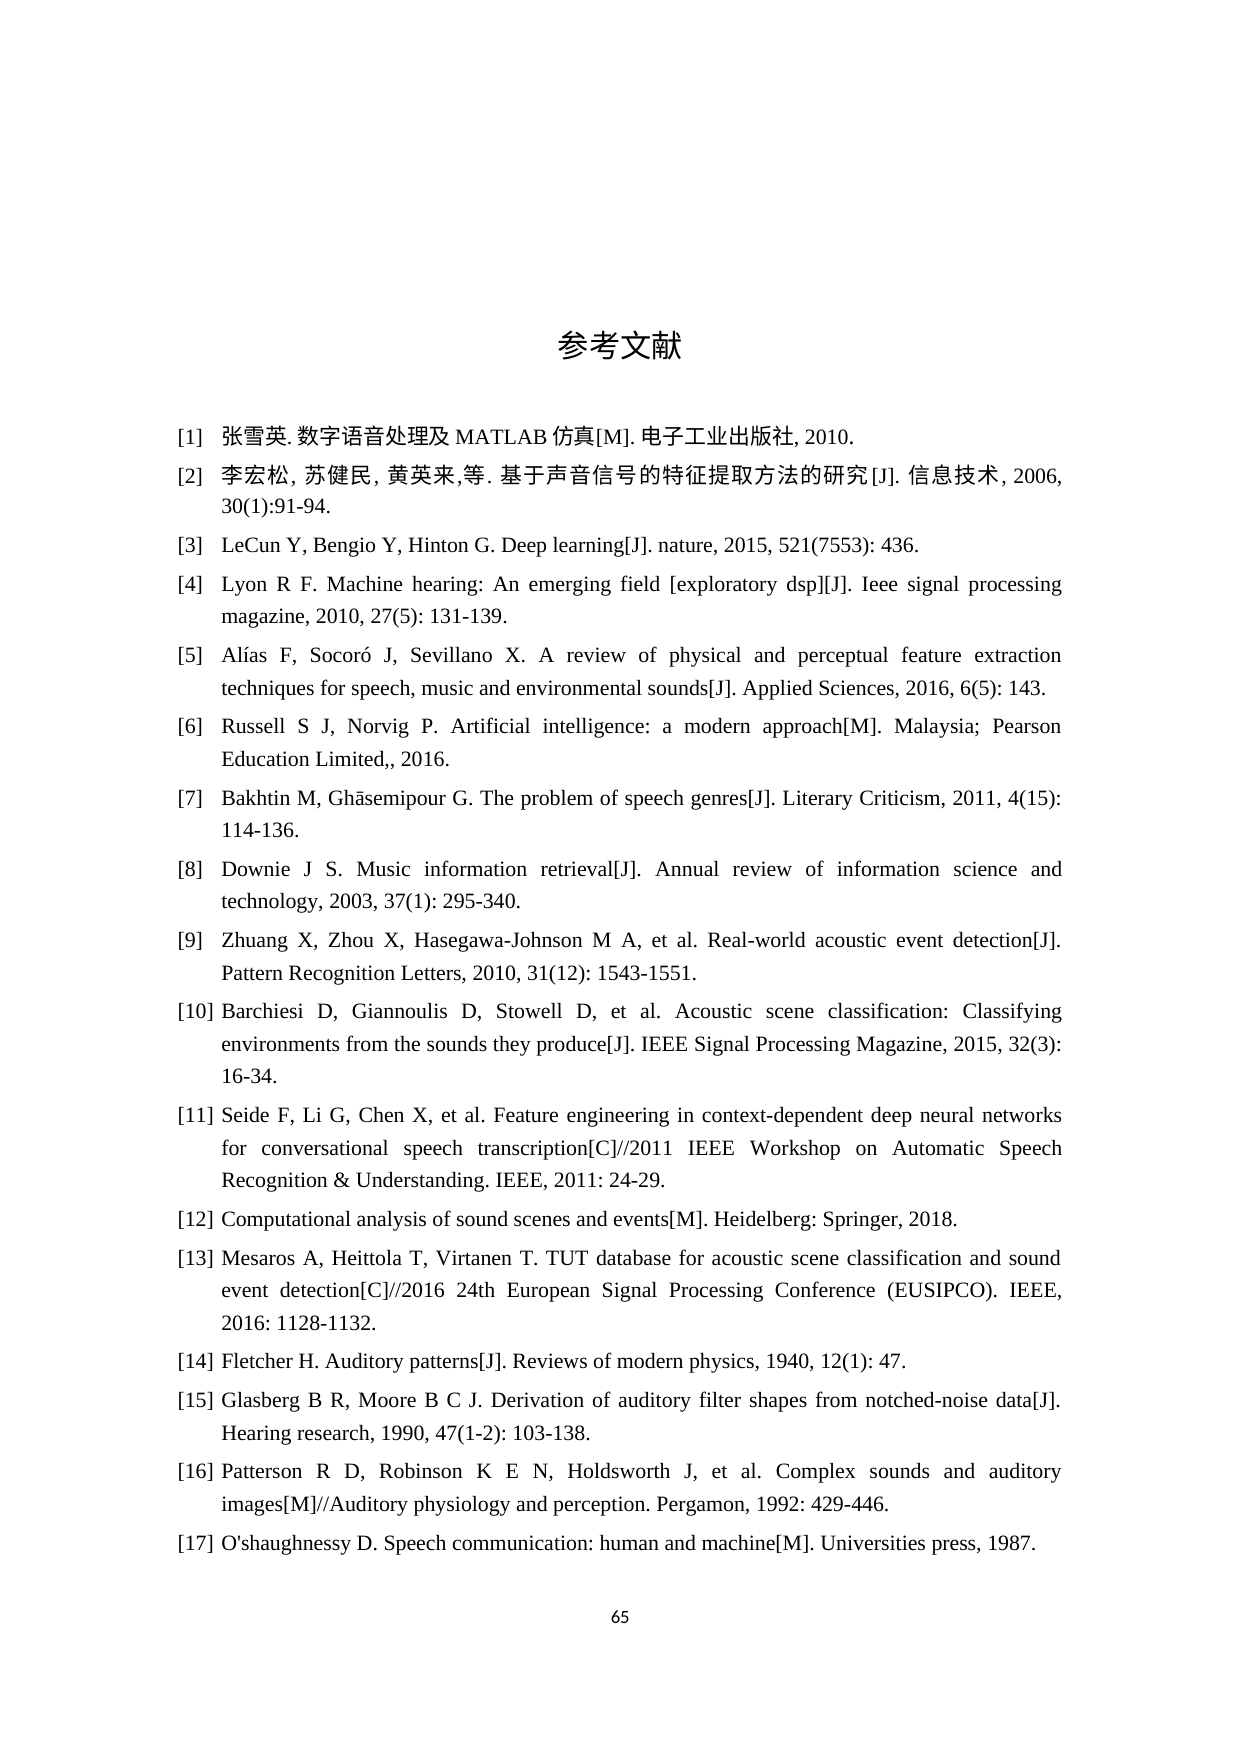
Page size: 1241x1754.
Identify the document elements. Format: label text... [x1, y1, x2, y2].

list Zhuang X, Zhou X, Hasegawa-Johnson M A, et al. Real-world acoustic event detection[J]. Pattern Recognition Letters, 2010, 31(12): 1543-1551. [177, 923, 1063, 988]
list Patterson R D, Robinson K E N, Holdsworth J, et al. Complex sounds and auditory images[M]//Auditory physiology and perception. Pergamon, 1992: 429-446. [177, 1455, 1063, 1520]
list Mesaros A, Heittola T, Virtanen T. TUT database for acoustic scene classification and sound event detection[C]//2016 24th European Signal Processing Conference (EUSIPCO). IEEE, 2016: 1128-1132. [177, 1241, 1063, 1338]
list 李宏松, 苏健民, 黄英来,等. 基于声音信号的特征提取方法的研究[J]. 信息技术, 2006, 30(1):91-94. [177, 457, 1063, 522]
list Bakhtin M, Ghāsemipour G. The problem of speech genres[J]. Literary Criticism, 2011, 4(15): 114-136. [177, 781, 1063, 846]
list Lyon R F. Machine hearing: An emerging field [exploratory dsp][J]. Ieee signal processing magazine, 2010, 27(5): 131-139. [177, 567, 1063, 632]
list Computational analysis of sound scenes and events[M]. Heidelberg: Springer, 2018. [177, 1202, 1063, 1235]
list Alías F, Socoró J, Sevillano X. A review of physical and perceptual feature extraction techniques for speech, music and environmental sounds[J]. Applied Sciences, 2016, 6(5): 143. [177, 638, 1063, 703]
list Seide F, Li G, Chen X, et al. Feature engineering in context-dependent deep neural networks for conversational speech transcription[C]//2011 IEEE Workshop on Automatic Speech Recognition & Understanding. IEEE, 2011: 24-29. [177, 1098, 1063, 1196]
list Fletcher H. Auditory patterns[J]. Reviews of modern physics, 1940, 12(1): 47. [177, 1345, 1063, 1377]
list O'shaughnessy D. Speech communication: human and machine[M]. Universities press, 1987. [177, 1526, 1063, 1558]
list Downie J S. Music information retrieval[J]. Annual review of information science and technology, 2003, 37(1): 295-340. [177, 852, 1063, 917]
list 张雪英. 数字语音处理及MATLAB仿真[M]. 电子工业出版社, 2010. [177, 418, 1063, 451]
list Glasberg B R, Moore B C J. Derivation of auditory filter shapes from notched-noise data[J]. Hearing research, 1990, 47(1-2): 103-138. [177, 1383, 1063, 1448]
list 参考文献 [177, 312, 1063, 377]
list LeCun Y, Bengio Y, Hinton G. Deep learning[J]. nature, 2015, 521(7553): 436. [177, 528, 1063, 561]
list Barchiesi D, Giannoulis D, Stowell D, et al. Acoustic scene classification: Classifying environments from the sounds they produce[J]. IEEE Signal Processing Magazine, 2015, 32(3): 16-34. [177, 995, 1063, 1092]
list Russell S J, Norvig P. Artificial intelligence: a modern approach[M]. Malaysia; Pearson Education Limited,, 2016. [177, 710, 1063, 775]
